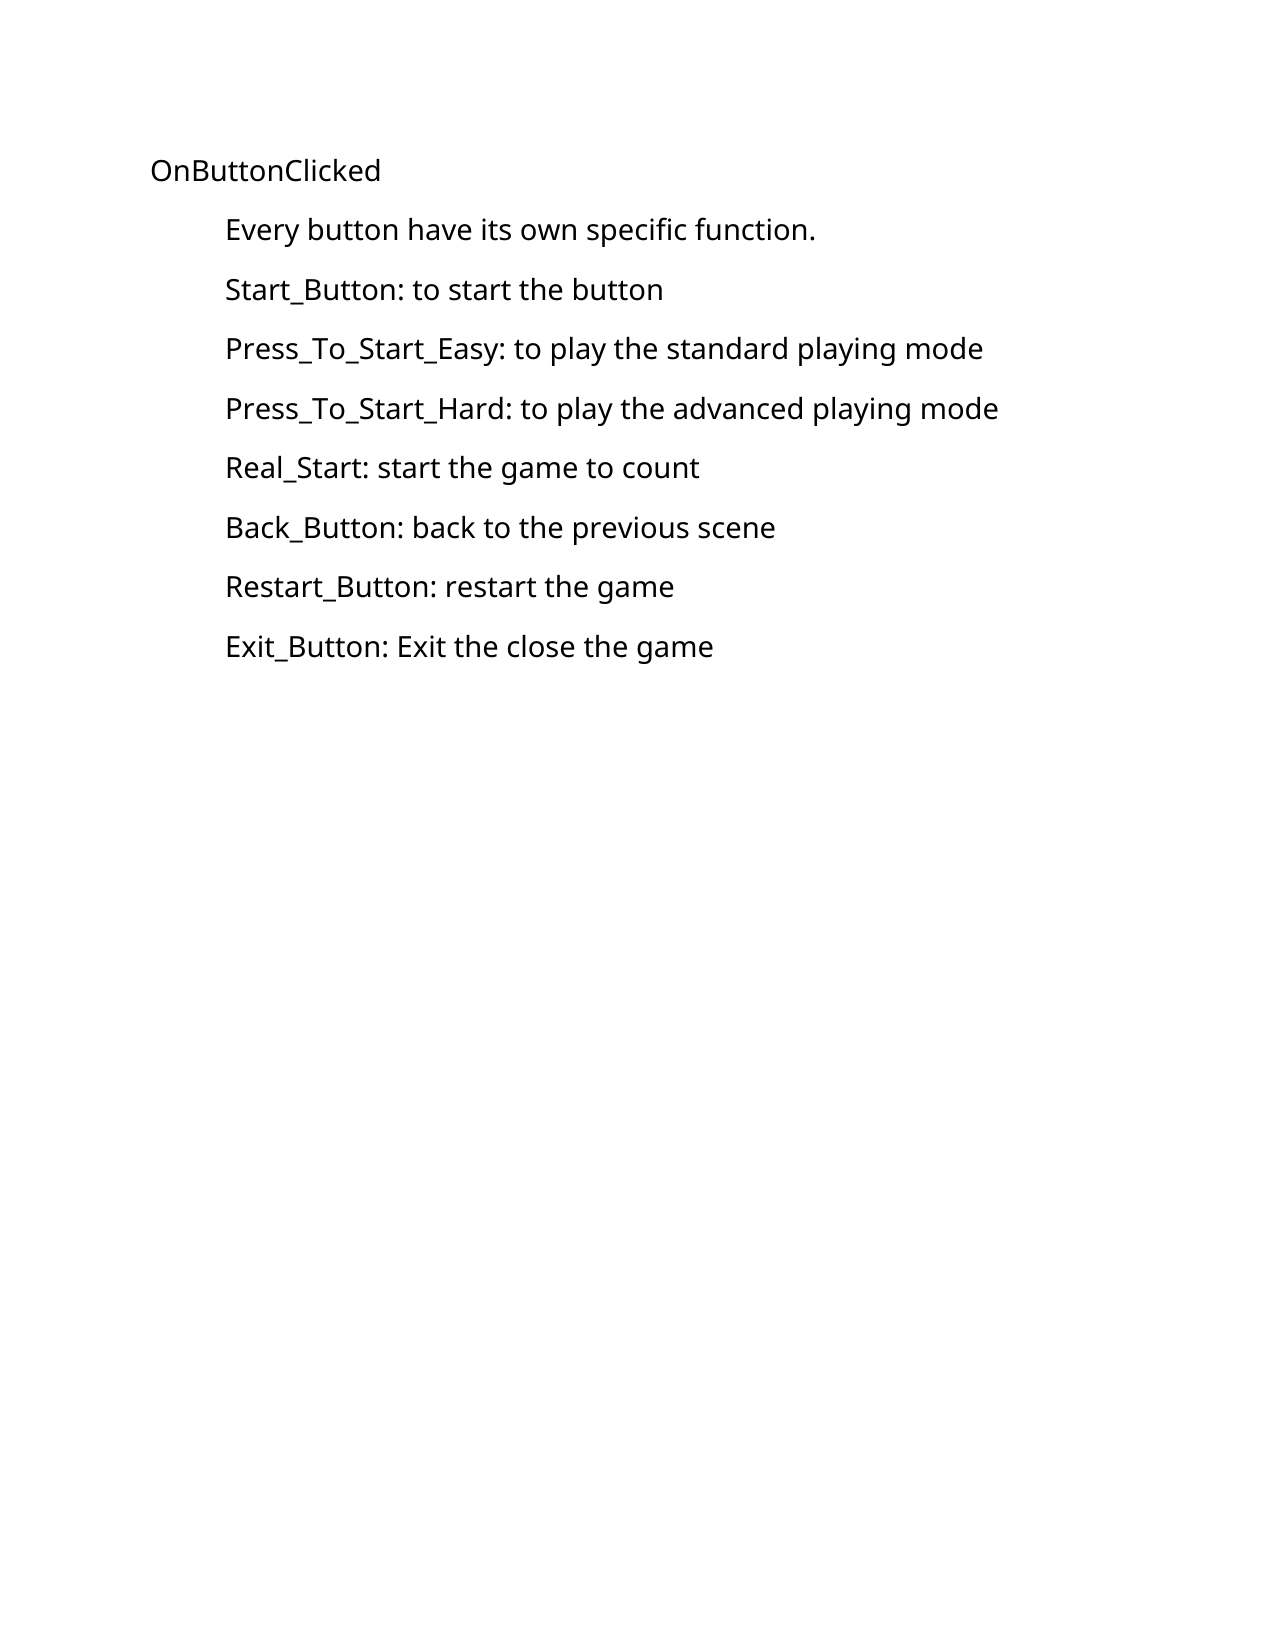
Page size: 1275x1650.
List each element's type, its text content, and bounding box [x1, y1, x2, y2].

text Start_Button: to start the button [150, 269, 1125, 309]
text Restart_Button: restart the game [150, 566, 1125, 606]
text Real_Start: start the game to count [150, 447, 1125, 487]
text Every button have its own specific function. [150, 209, 1125, 249]
text Back_Button: back to the previous scene [150, 507, 1125, 547]
text OnButtonClicked [150, 150, 1125, 190]
text Press_To_Start_Easy: to play the standard playing mode [150, 328, 1125, 368]
text Press_To_Start_Hard: to play the advanced playing mode [150, 388, 1125, 428]
text Exit_Button: Exit the close the game [150, 626, 1125, 666]
